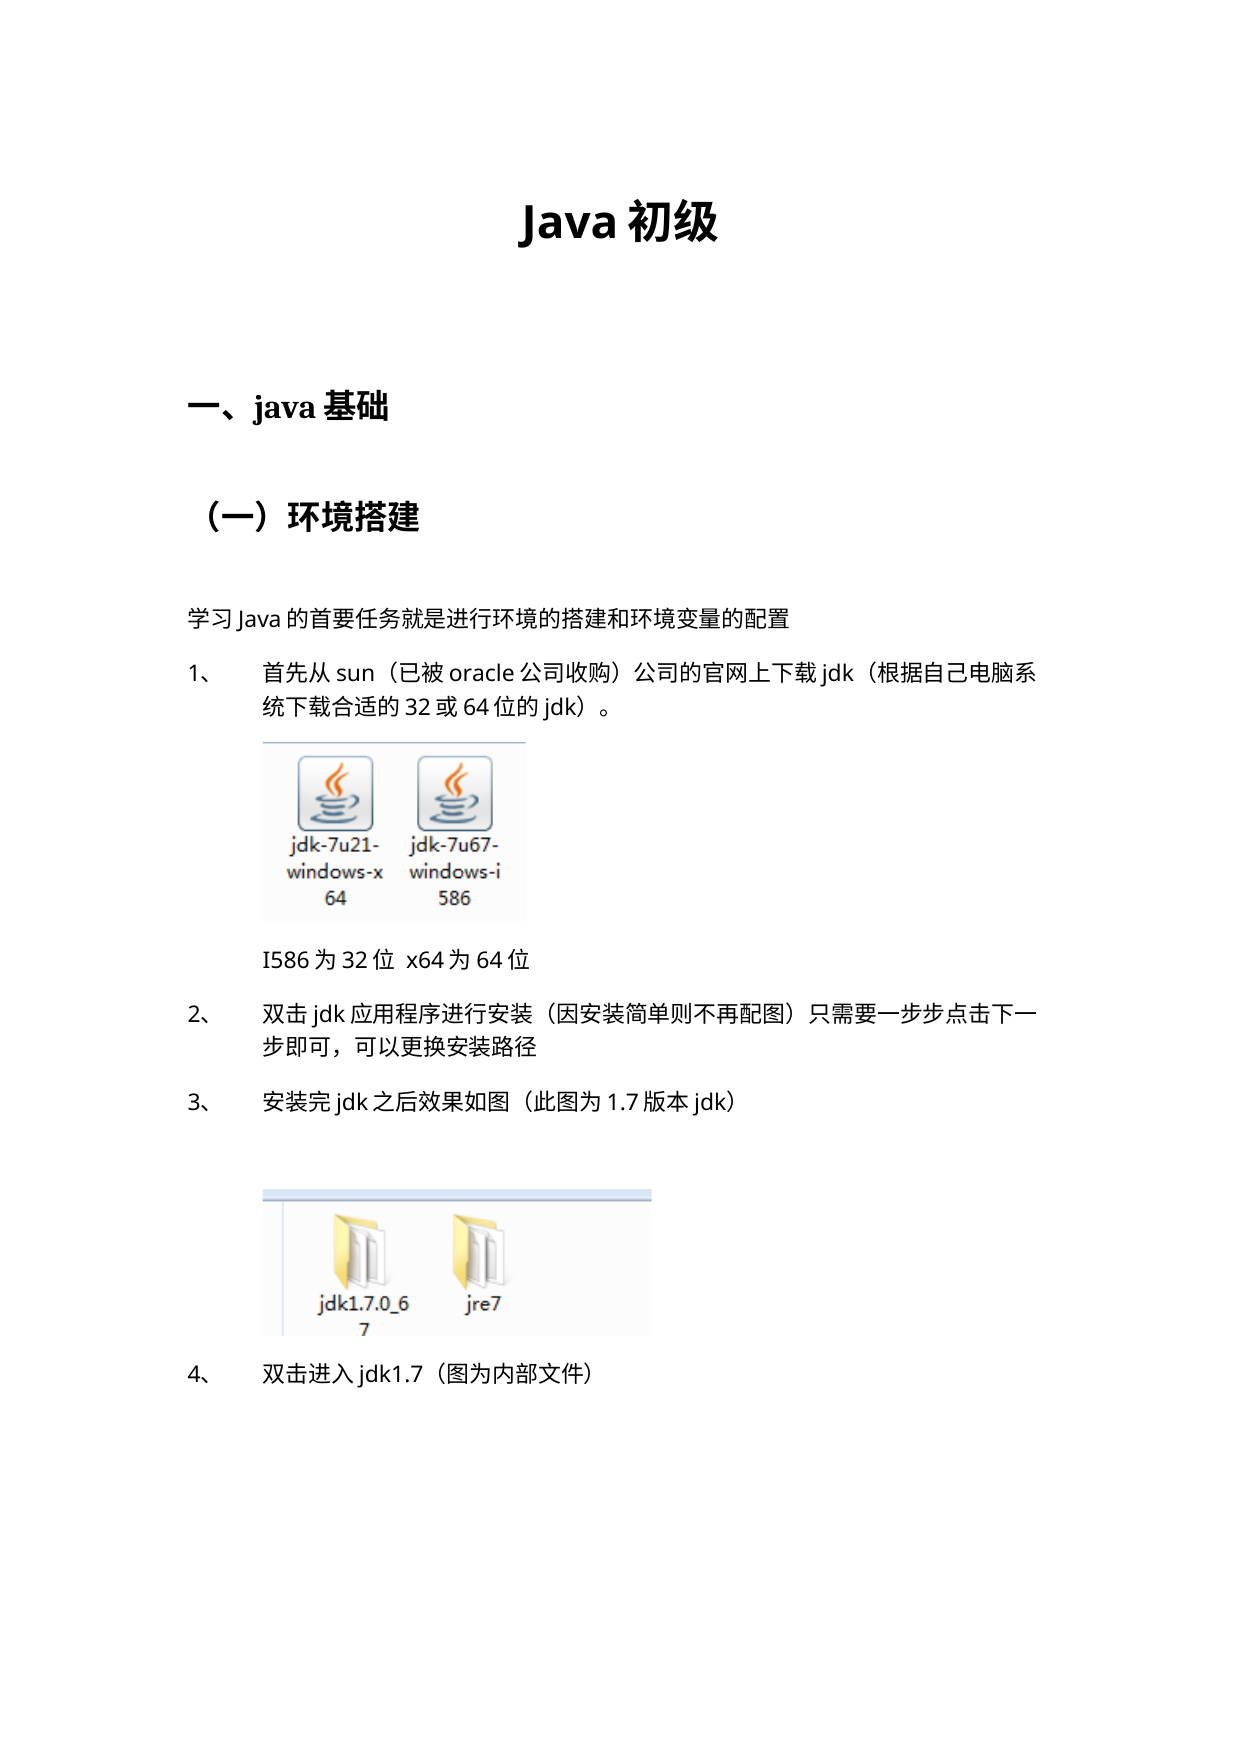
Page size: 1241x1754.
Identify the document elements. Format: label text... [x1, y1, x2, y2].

text I586为32位 x64为64位 [262, 942, 1053, 975]
list 双击进入jdk1.7（图为内部文件） [187, 1356, 1053, 1389]
picture [262, 1189, 652, 1336]
list 首先从sun（已被oracle公司收购）公司的官网上下载jdk（根据自己电脑系统下载合适的32或64位的jdk）。 [187, 655, 1053, 722]
subtitle 一、java基础 [187, 380, 1053, 428]
subtitle Java初级 [187, 185, 1053, 252]
picture [262, 742, 526, 921]
list 安装完jdk之后效果如图（此图为1.7版本jdk） [187, 1083, 1053, 1117]
subtitle （一）环境搭建 [187, 491, 1053, 539]
text 学习Java的首要任务就是进行环境的搭建和环境变量的配置 [187, 601, 1053, 634]
list 双击jdk应用程序进行安装（因安装简单则不再配图）只需要一步步点击下一步即可，可以更换安装路径 [187, 996, 1053, 1062]
